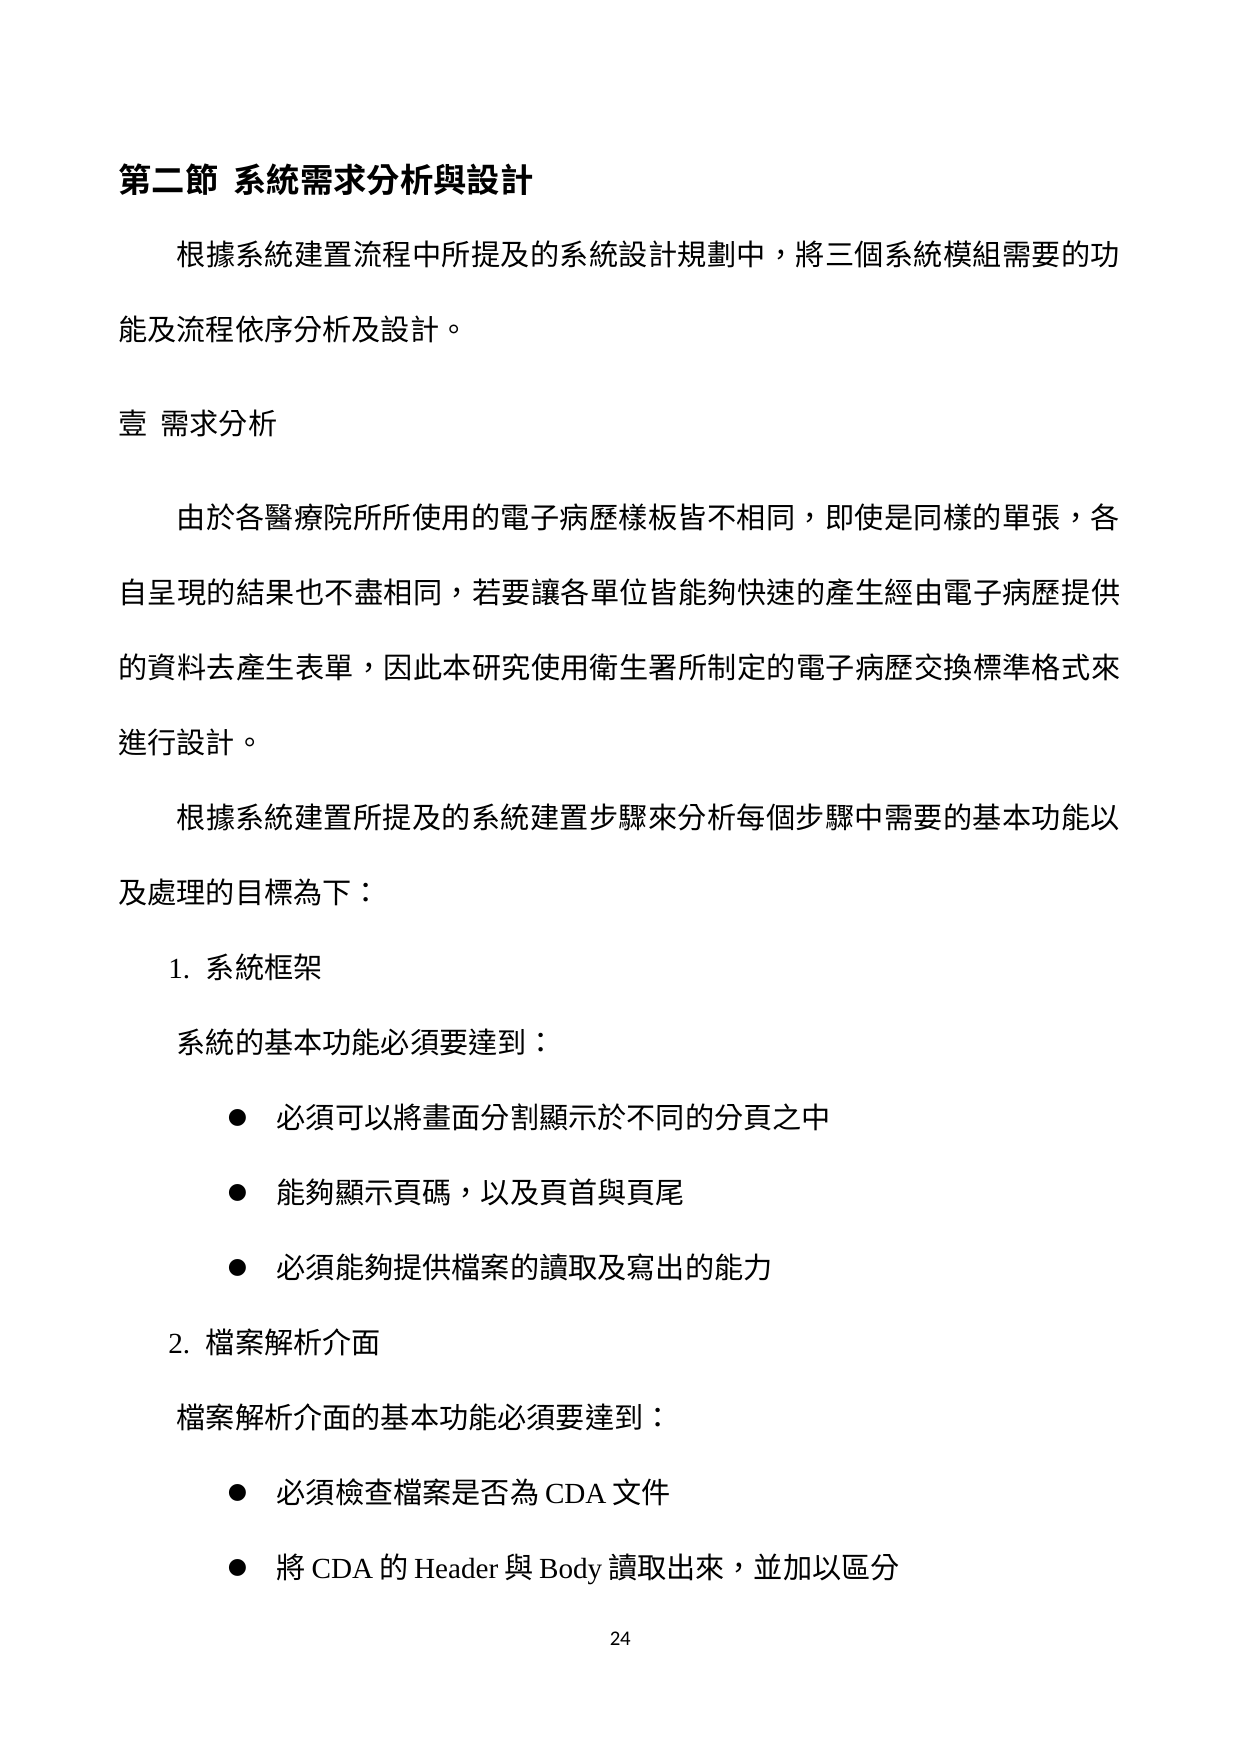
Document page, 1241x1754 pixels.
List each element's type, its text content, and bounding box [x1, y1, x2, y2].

text 系統的基本功能必須要達到： [118, 1003, 1122, 1078]
list 必須能夠提供檔案的讀取及寫出的能力 [226, 1228, 1122, 1303]
text 根據系統建置所提及的系統建置步驟來分析每個步驟中需要的基本功能以及處理的目標為下： [118, 778, 1122, 928]
subtitle 系統需求分析與設計 [118, 140, 1122, 215]
list 能夠顯示頁碼，以及頁首與頁尾 [226, 1153, 1122, 1228]
list 必須可以將畫面分割顯示於不同的分頁之中 [226, 1078, 1122, 1153]
text 檔案解析介面的基本功能必須要達到： [118, 1378, 1122, 1453]
subtitle 需求分析 [118, 384, 1122, 459]
list 必須檢查檔案是否為CDA文件 [226, 1453, 1122, 1528]
list 系統框架 [168, 928, 1122, 1003]
list 檔案解析介面 [168, 1303, 1122, 1378]
list 將CDA的Header與Body讀取出來，並加以區分 [226, 1528, 1122, 1603]
text 由於各醫療院所所使用的電子病歷樣板皆不相同，即使是同樣的單張，各自呈現的結果也不盡相同，若要讓各單位皆能夠快速的產生經由電子病歷提供的資料去產生表單，因此本研究使用衛生署所制定的電子病歷交換標準格式來進行設計。 [118, 478, 1122, 778]
text 根據系統建置流程中所提及的系統設計規劃中，將三個系統模組需要的功能及流程依序分析及設計。 [118, 215, 1122, 365]
